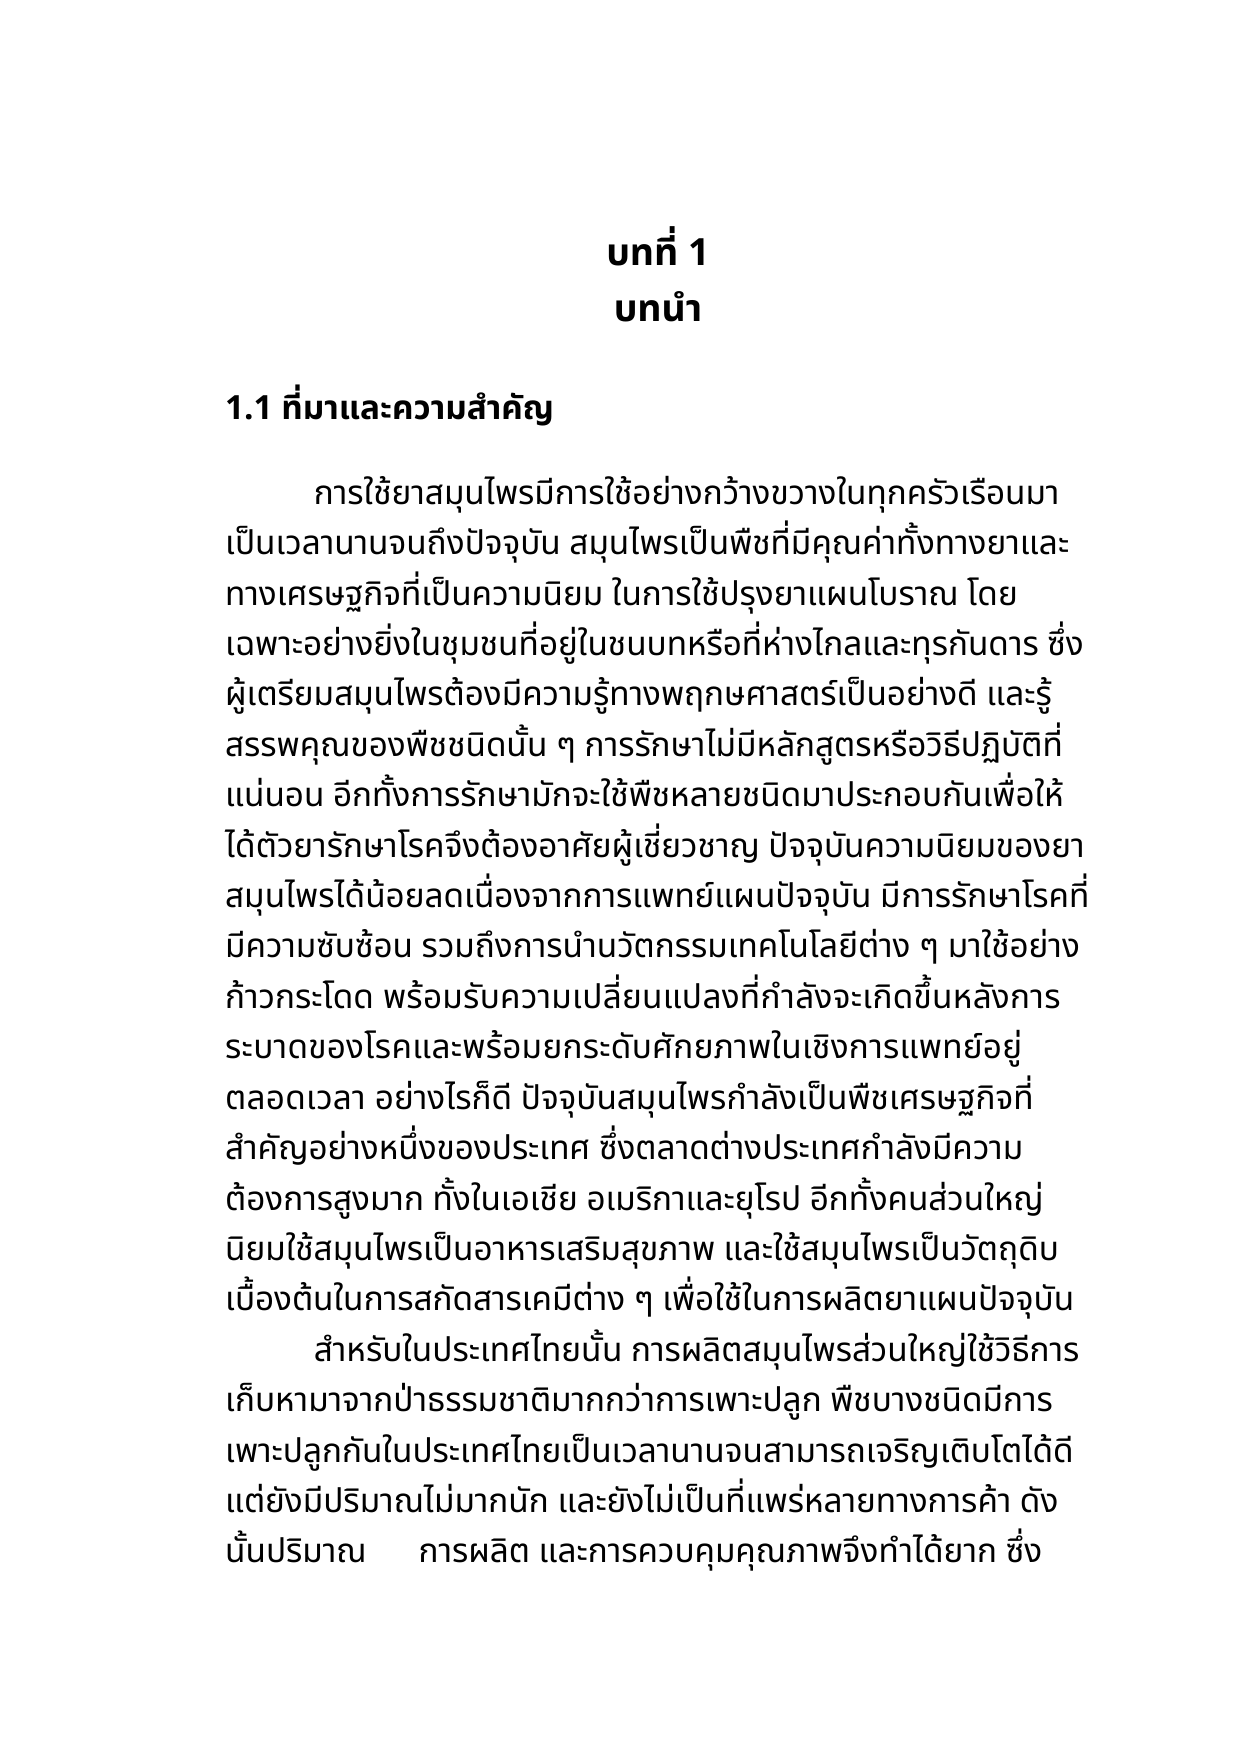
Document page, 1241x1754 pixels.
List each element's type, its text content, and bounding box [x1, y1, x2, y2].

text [225, 1326, 1090, 1578]
text บทนำ [225, 282, 1090, 339]
text การใช้ยาสมุนไพรมีการใช้อย่างกว้างขวางในทุกครัวเรือนมาเป็นเวลานานจนถึงปัจจุบัน สมุนไพรเป็นพืชที่มีคุณค่าทั้งทางยาและทางเศรษฐกิจที่เป็นความนิยม ในการใช้ปรุงยาแผนโบราณ โดยเฉพาะอย่างยิ่งในชุมชนที่อยู่ในชนบทหรือที่ห่างไกลและทุรกันดาร ซึ่งผู้เตรียมสมุนไพรต้องมีความรู้ทางพฤกษศาสตร์เป็นอย่างดี และรู้สรรพคุณของพืชชนิดนั้น ๆ การรักษาไม่มีหลักสูตรหรือวิธีปฏิบัติที่แน่นอน อีกทั้งการรักษามักจะใช้พืชหลายชนิดมาประกอบกันเพื่อให้ได้ตัวยารักษาโรคจึงต้องอาศัยผู้เชี่ยวชาญ ปัจจุบันความนิยมของยาสมุนไพรได้น้อยลดเนื่องจากการแพทย์แผนปัจจุบัน มีการรักษาโรคที่มีความซับซ้อน รวมถึงการนำนวัตกรรมเทคโนโลยีต่าง ๆ มาใช้อย่างก้าวกระโดด พร้อมรับความเปลี่ยนแปลงที่กำลังจะเกิดขึ้นหลังการระบาดของโรคและพร้อมยกระดับศักยภาพในเชิงการแพทย์อยู่ตลอดเวลา อย่างไรก็ดี ปัจจุบันสมุนไพรกำลังเป็นพืชเศรษฐกิจที่สำคัญอย่างหนึ่งของประเทศ ซึ่งตลาดต่างประเทศกำลังมีความต้องการสูงมาก ทั้งในเอเชีย อเมริกาและยุโรป อีกทั้งคนส่วนใหญ่นิยมใช้สมุนไพรเป็นอาหารเสริมสุขภาพ และใช้สมุนไพรเป็นวัตถุดิบเบื้องต้นในการสกัดสารเคมีต่าง ๆ เพื่อใช้ในการผลิตยาแผนปัจจุบัน [225, 469, 1090, 1326]
text บทที่ 1 [225, 225, 1090, 282]
text 1.1 ที่มาและความสำคัญ [225, 384, 1090, 435]
